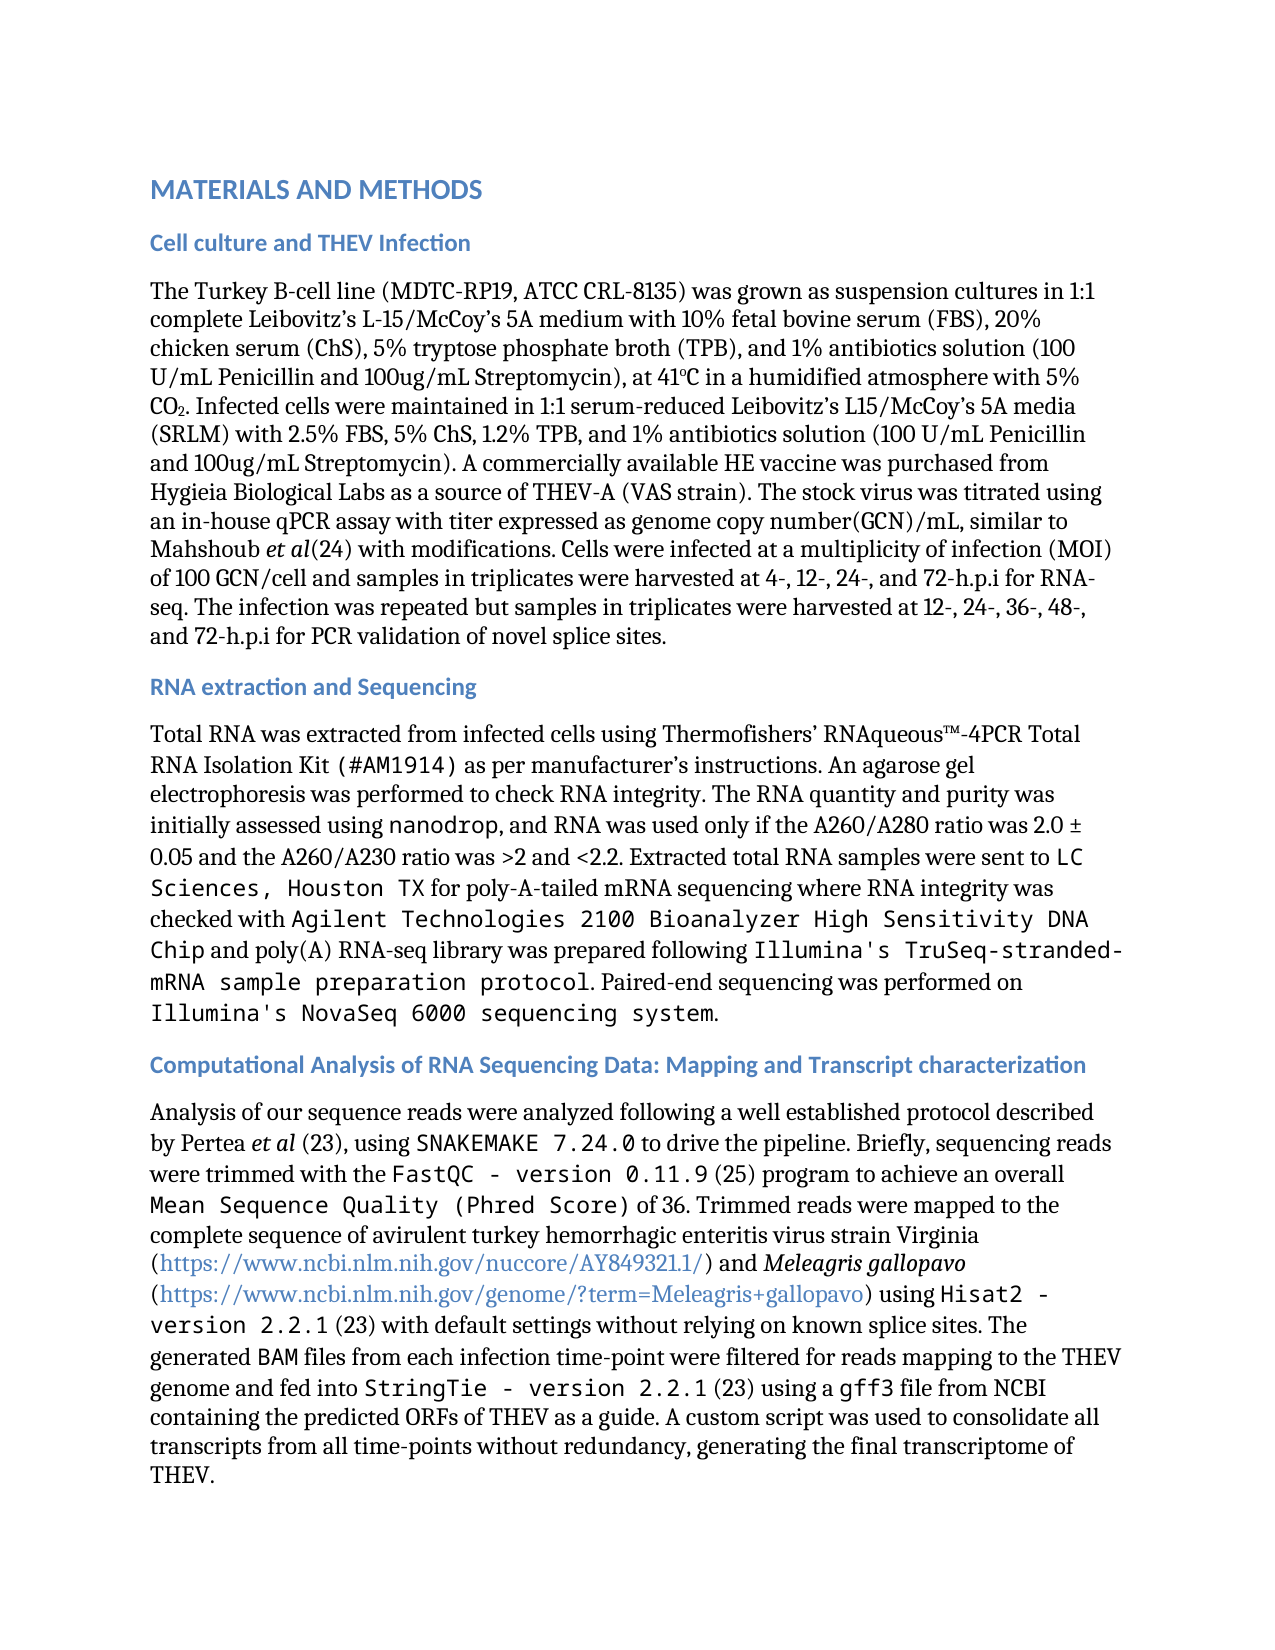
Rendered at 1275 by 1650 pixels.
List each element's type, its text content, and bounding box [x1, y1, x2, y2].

text Analysis of our sequence reads were analyzed following a well established protocol described by Pertea et al (23), using SNAKEMAKE 7.24.0 to drive the pipeline. Briefly, sequencing reads were trimmed with the FastQC - version 0.11.9 (25) program to achieve an overall Mean Sequence Quality (Phred Score) of 36. Trimmed reads were mapped to the complete sequence of avirulent turkey hemorrhagic enteritis virus strain Virginia (https://www.ncbi.nlm.nih.gov/nuccore/AY849321.1/) and Meleagris gallopavo (https://www.ncbi.nlm.nih.gov/genome/?term=Meleagris+gallopavo) using Hisat2 - version 2.2.1 (23) with default settings without relying on known splice sites. The generated BAM files from each infection time-point were filtered for reads mapping to the THEV genome and fed into StringTie - version 2.2.1 (23) using a gff3 file from NCBI containing the predicted ORFs of THEV as a guide. A custom script was used to consolidate all transcripts from all time-points without redundancy, generating the final transcriptome of THEV. [150, 1098, 1125, 1489]
subtitle Cell culture and THEV Infection [150, 227, 1125, 258]
subtitle Computational Analysis of RNA Sequencing Data: Mapping and Transcript characterization [150, 1049, 1125, 1079]
text Total RNA was extracted from infected cells using Thermofishers’ RNAqueous™-4PCR Total RNA Isolation Kit (#AM1914) as per manufacturer’s instructions. An agarose gel electrophoresis was performed to check RNA integrity. The RNA quantity and purity was initially assessed using nanodrop, and RNA was used only if the A260/A280 ratio was 2.0 ± 0.05 and the A260/A230 ratio was >2 and <2.2. Extracted total RNA samples were sent to LC Sciences, Houston TX for poly-A-tailed mRNA sequencing where RNA integrity was checked with Agilent Technologies 2100 Bioanalyzer High Sensitivity DNA Chip and poly(A) RNA-seq library was prepared following Illumina's TruSeq-stranded-mRNA sample preparation protocol. Paired-end sequencing was performed on Illumina's NovaSeq 6000 sequencing system. [150, 720, 1125, 1028]
text The Turkey B-cell line (MDTC-RP19, ATCC CRL-8135) was grown as suspension cultures in 1:1 complete Leibovitz’s L-15/McCoy’s 5A medium with 10% fetal bovine serum (FBS), 20% chicken serum (ChS), 5% tryptose phosphate broth (TPB), and 1% antibiotics solution (100 U/mL Penicillin and 100ug/mL Streptomycin), at 41oC in a humidified atmosphere with 5% CO2. Infected cells were maintained in 1:1 serum-reduced Leibovitz’s L15/McCoy’s 5A media (SRLM) with 2.5% FBS, 5% ChS, 1.2% TPB, and 1% antibiotics solution (100 U/mL Penicillin and 100ug/mL Streptomycin). A commercially available HE vaccine was purchased from Hygieia Biological Labs as a source of THEV-A (VAS strain). The stock virus was titrated using an in-house qPCR assay with titer expressed as genome copy number(GCN)/mL, similar to Mahshoub et al(24) with modifications. Cells were infected at a multiplicity of infection (MOI) of 100 GCN/cell and samples in triplicates were harvested at 4-, 12-, 24-, and 72-h.p.i for RNA-seq. The infection was repeated but samples in triplicates were harvested at 12-, 24-, 36-, 48-, and 72-h.p.i for PCR validation of novel splice sites. [150, 277, 1125, 650]
subtitle MATERIALS AND METHODS [150, 171, 1125, 206]
subtitle RNA extraction and Sequencing [150, 671, 1125, 702]
